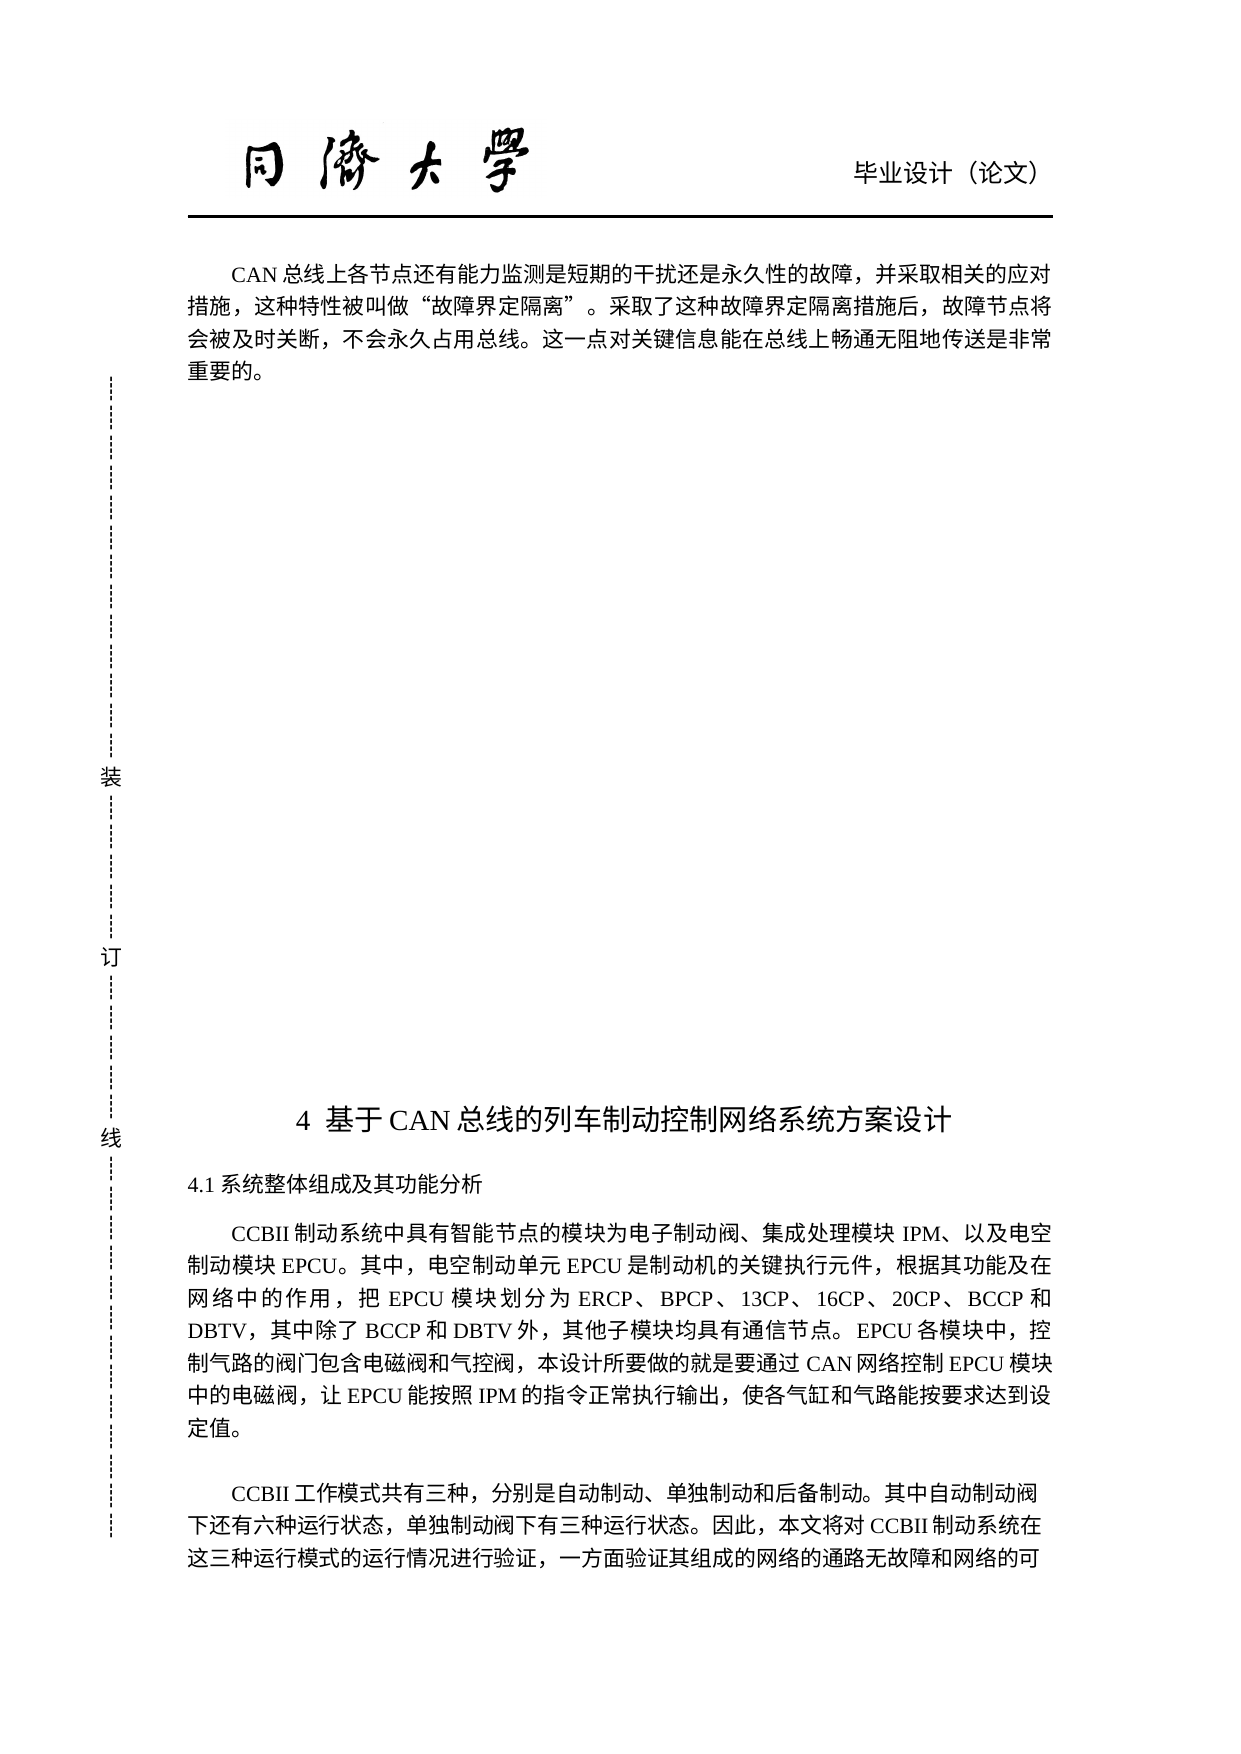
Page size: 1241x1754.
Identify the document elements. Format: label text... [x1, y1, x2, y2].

text CAN总线上各节点还有能力监测是短期的干扰还是永久性的故障，并采取相关的应对措施，这种特性被叫做“故障界定隔离”。采取了这种故障界定隔离措施后，故障节点将会被及时关断，不会永久占用总线。这一点对关键信息能在总线上畅通无阻地传送是非常重要的。 [187, 256, 1053, 386]
subtitle 4.1 系统整体组成及其功能分析 [187, 1166, 1053, 1199]
subtitle 4 基于CAN总线的列车制动控制网络系统方案设计 [187, 1085, 1053, 1150]
picture [224, 119, 547, 198]
text CCBII制动系统中具有智能节点的模块为电子制动阀、集成处理模块IPM、以及电空制动模块EPCU。其中，电空制动单元EPCU是制动机的关键执行元件，根据其功能及在网络中的作用，把EPCU模块划分为ERCP、BPCP、13CP、16CP、20CP、BCCP和DBTV，其中除了BCCP和DBTV外，其他子模块均具有通信节点。EPCU各模块中，控制气路的阀门包含电磁阀和气控阀，本设计所要做的就是要通过CAN网络控制EPCU模块中的电磁阀，让EPCU能按照IPM的指令正常执行输出，使各气缸和气路能按要求达到设定值。 [187, 1215, 1053, 1443]
